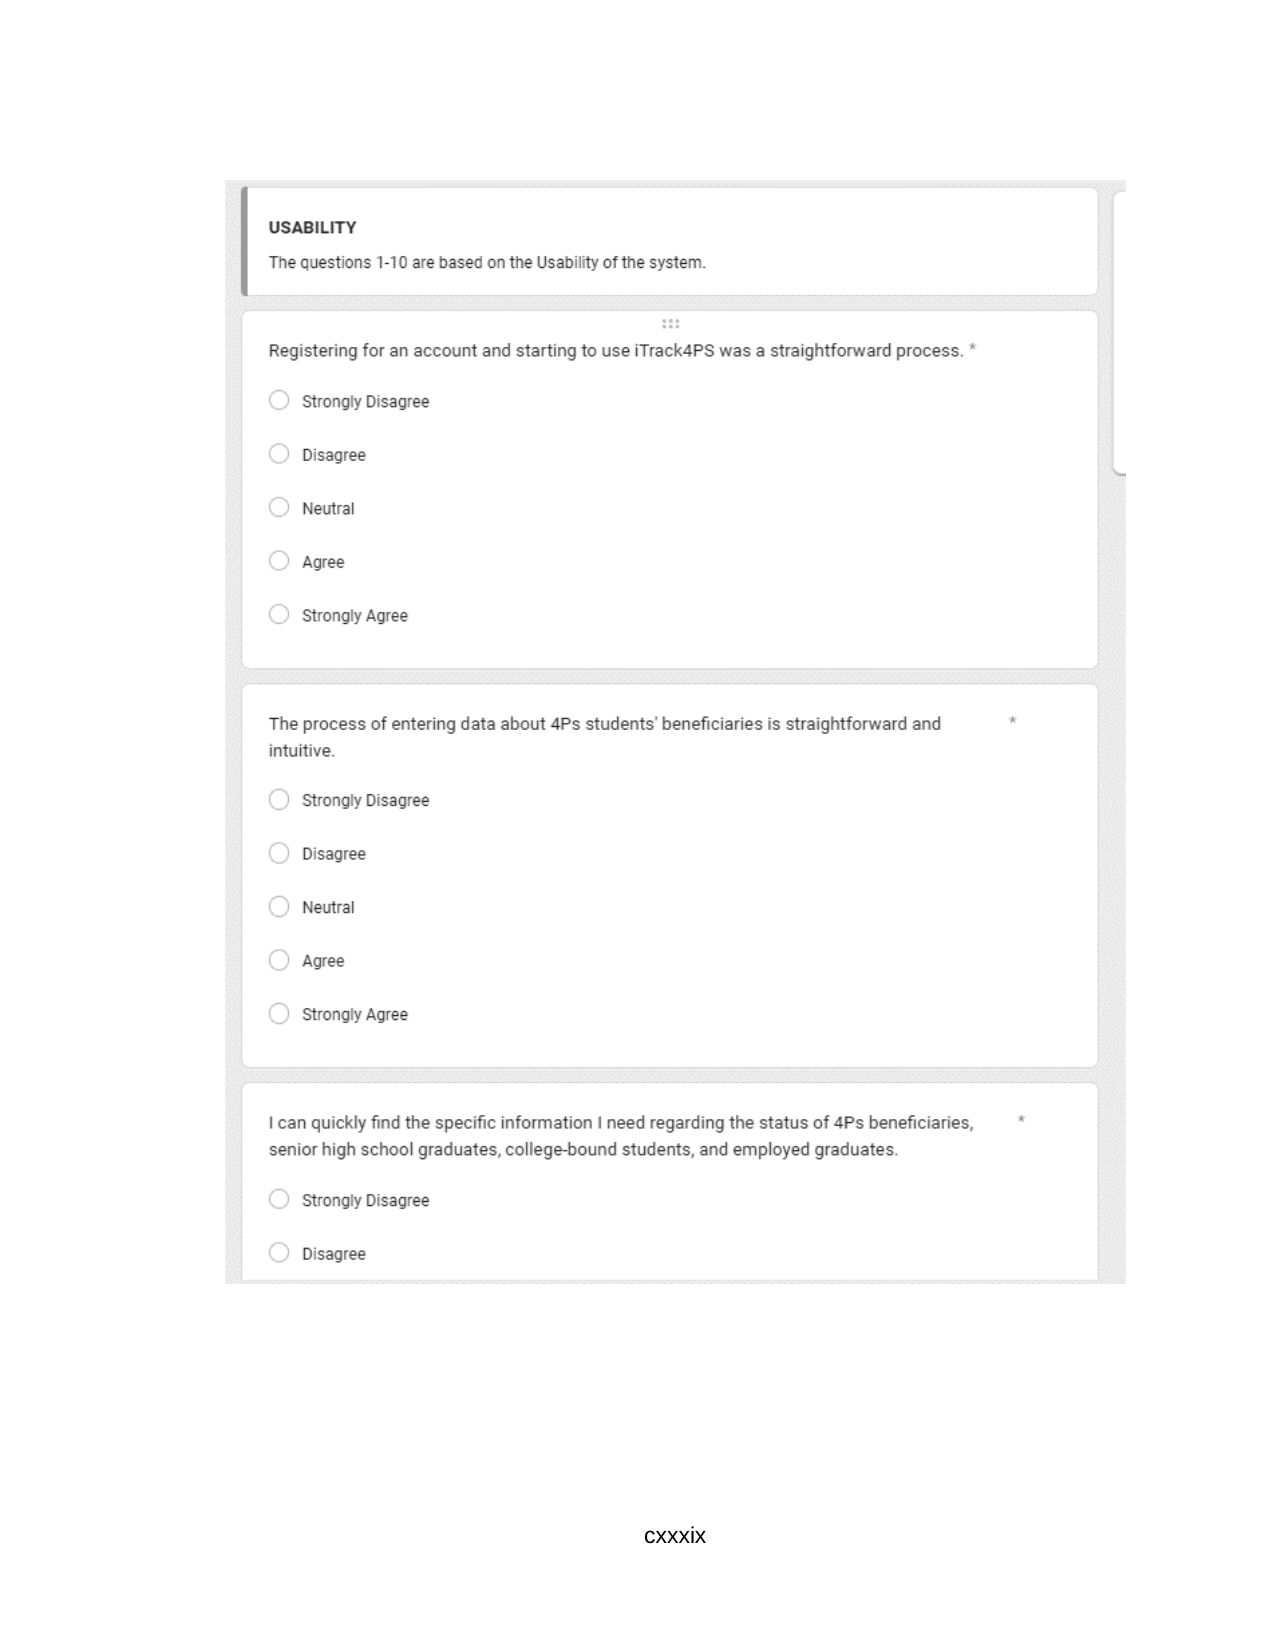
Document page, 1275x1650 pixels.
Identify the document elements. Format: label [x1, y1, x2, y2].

picture [225, 180, 1126, 1284]
